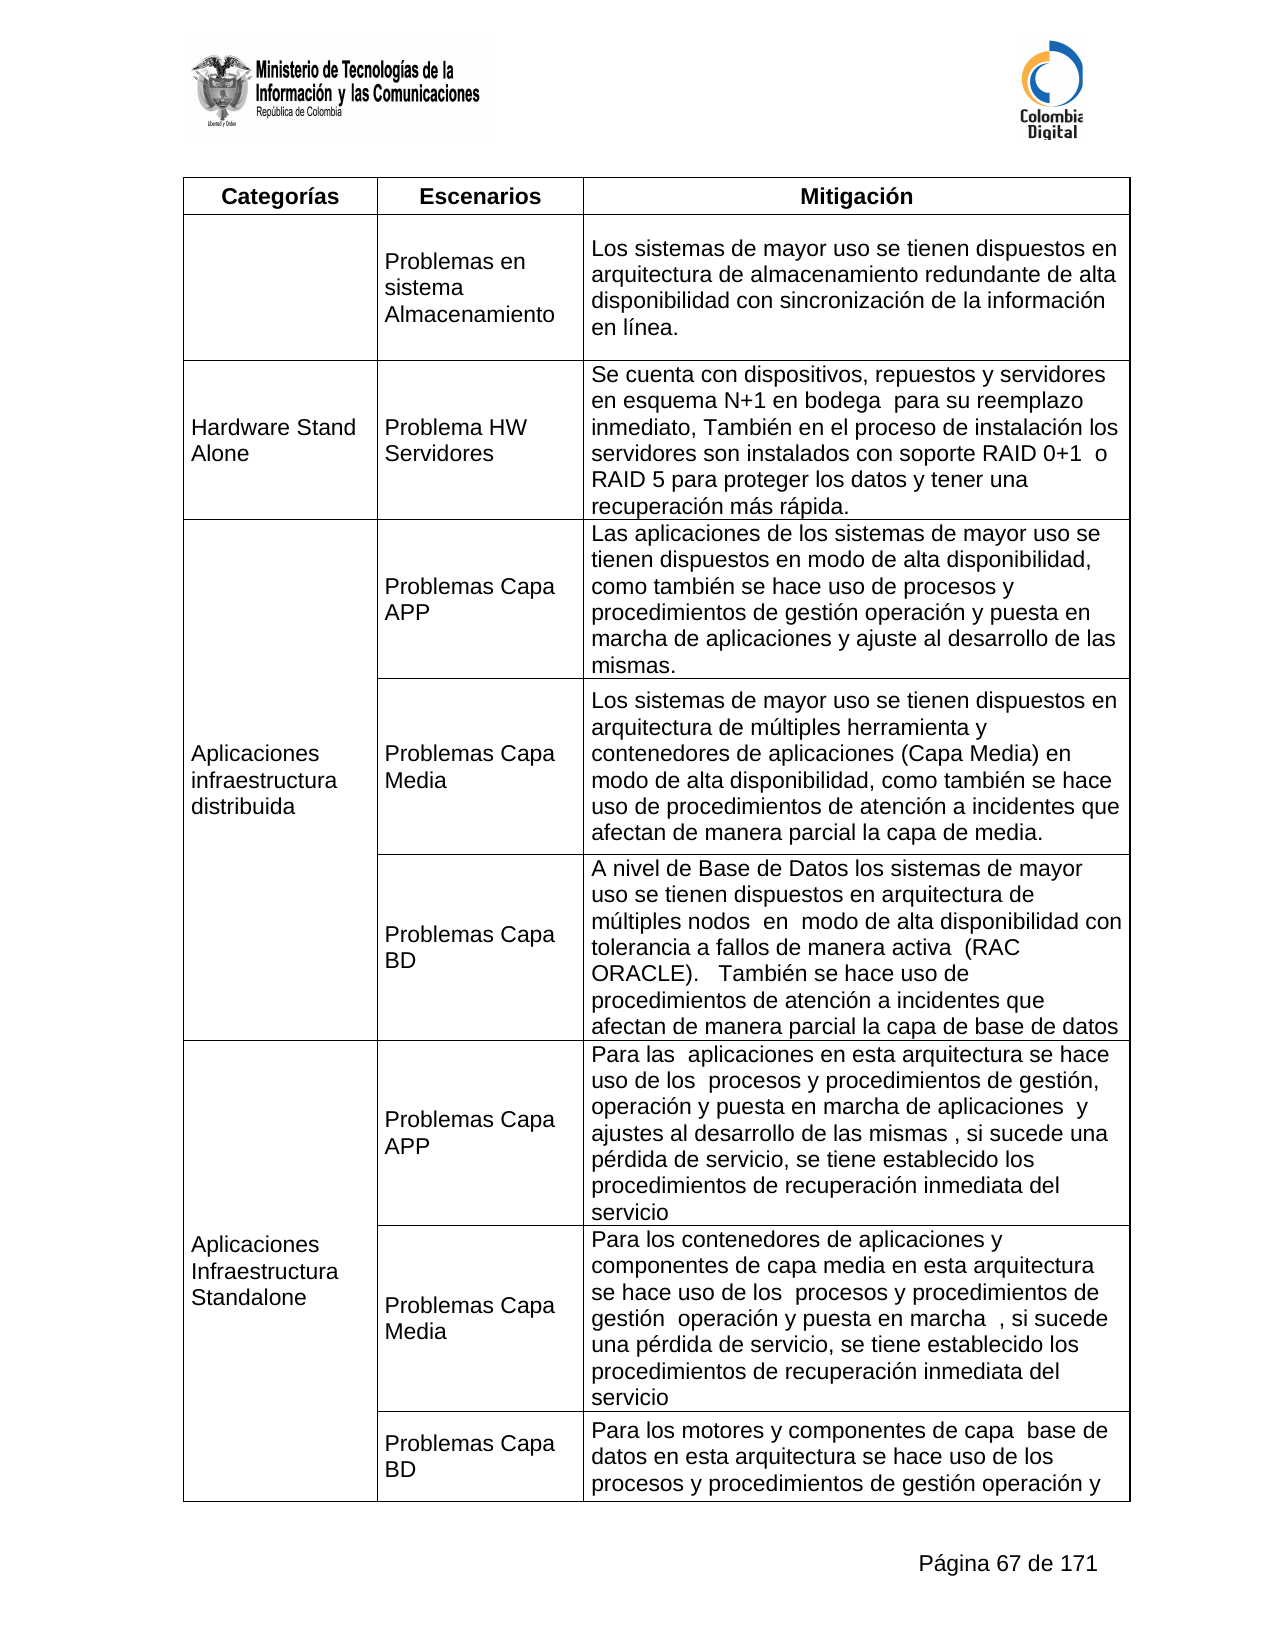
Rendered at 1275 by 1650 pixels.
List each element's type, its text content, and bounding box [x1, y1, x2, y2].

table_cell Aplicaciones infraestructura distribuida [184, 520, 377, 1039]
table_header Categorías [184, 178, 377, 214]
table_cell Hardware Stand Alone [184, 361, 377, 519]
table_cell Para los contenedores de aplicaciones y componentes de capa media en esta arquitectura se hace uso de los procesos y procedimientos de gestión operación y puesta en marcha , si sucede una pérdida de servicio, se tiene establecido los procedimientos de recuperación inmediata del servicio [584, 1226, 1129, 1411]
table_cell Aplicaciones Infraestructura Standalone [184, 1041, 377, 1501]
table_cell Problemas en sistema Almacenamiento [378, 215, 583, 360]
table_cell Problema HW Servidores [378, 361, 583, 519]
table_cell Los sistemas de mayor uso se tienen dispuestos en arquitectura de múltiples herramienta y contenedores de aplicaciones (Capa Media) en modo de alta disponibilidad, como también se hace uso de procedimientos de atención a incidentes que afectan de manera parcial la capa de media. [584, 679, 1129, 854]
table_cell Problemas Capa BD [378, 1412, 583, 1501]
table_cell A nivel de Base de Datos los sistemas de mayor uso se tienen dispuestos en arquitectura de múltiples nodos en modo de alta disponibilidad con tolerancia a fallos de manera activa (RAC ORACLE). También se hace uso de procedimientos de atención a incidentes que afectan de manera parcial la capa de base de datos [584, 855, 1129, 1039]
table_header Escenarios [378, 178, 583, 214]
table_cell Problemas Capa Media [378, 679, 583, 854]
table_cell Las aplicaciones de los sistemas de mayor uso se tienen dispuestos en modo de alta disponibilidad, como también se hace uso de procesos y procedimientos de gestión operación y puesta en marcha de aplicaciones y ajuste al desarrollo de las mismas. [584, 520, 1129, 678]
table_header Mitigación [584, 178, 1129, 214]
table_cell Problemas Capa Media [378, 1226, 583, 1411]
table_cell Problemas Capa APP [378, 520, 583, 678]
table_cell Los sistemas de mayor uso se tienen dispuestos en arquitectura de almacenamiento redundante de alta disponibilidad con sincronización de la información en línea. [584, 215, 1129, 360]
table_cell Para las aplicaciones en esta arquitectura se hace uso de los procesos y procedimientos de gestión, operación y puesta en marcha de aplicaciones y ajustes al desarrollo de las mismas , si sucede una pérdida de servicio, se tiene establecido los procedimientos de recuperación inmediata del servicio [584, 1041, 1129, 1225]
table_cell Problemas Capa BD [378, 855, 583, 1039]
table_cell Se cuenta con dispositivos, repuestos y servidores en esquema N+1 en bodega para su reemplazo inmediato, También en el proceso de instalación los servidores son instalados con soporte RAID 0+1 o RAID 5 para proteger los datos y tener una recuperación más rápida. [584, 361, 1129, 519]
table_cell Problemas Capa APP [378, 1041, 583, 1225]
picture [1020, 39, 1083, 139]
